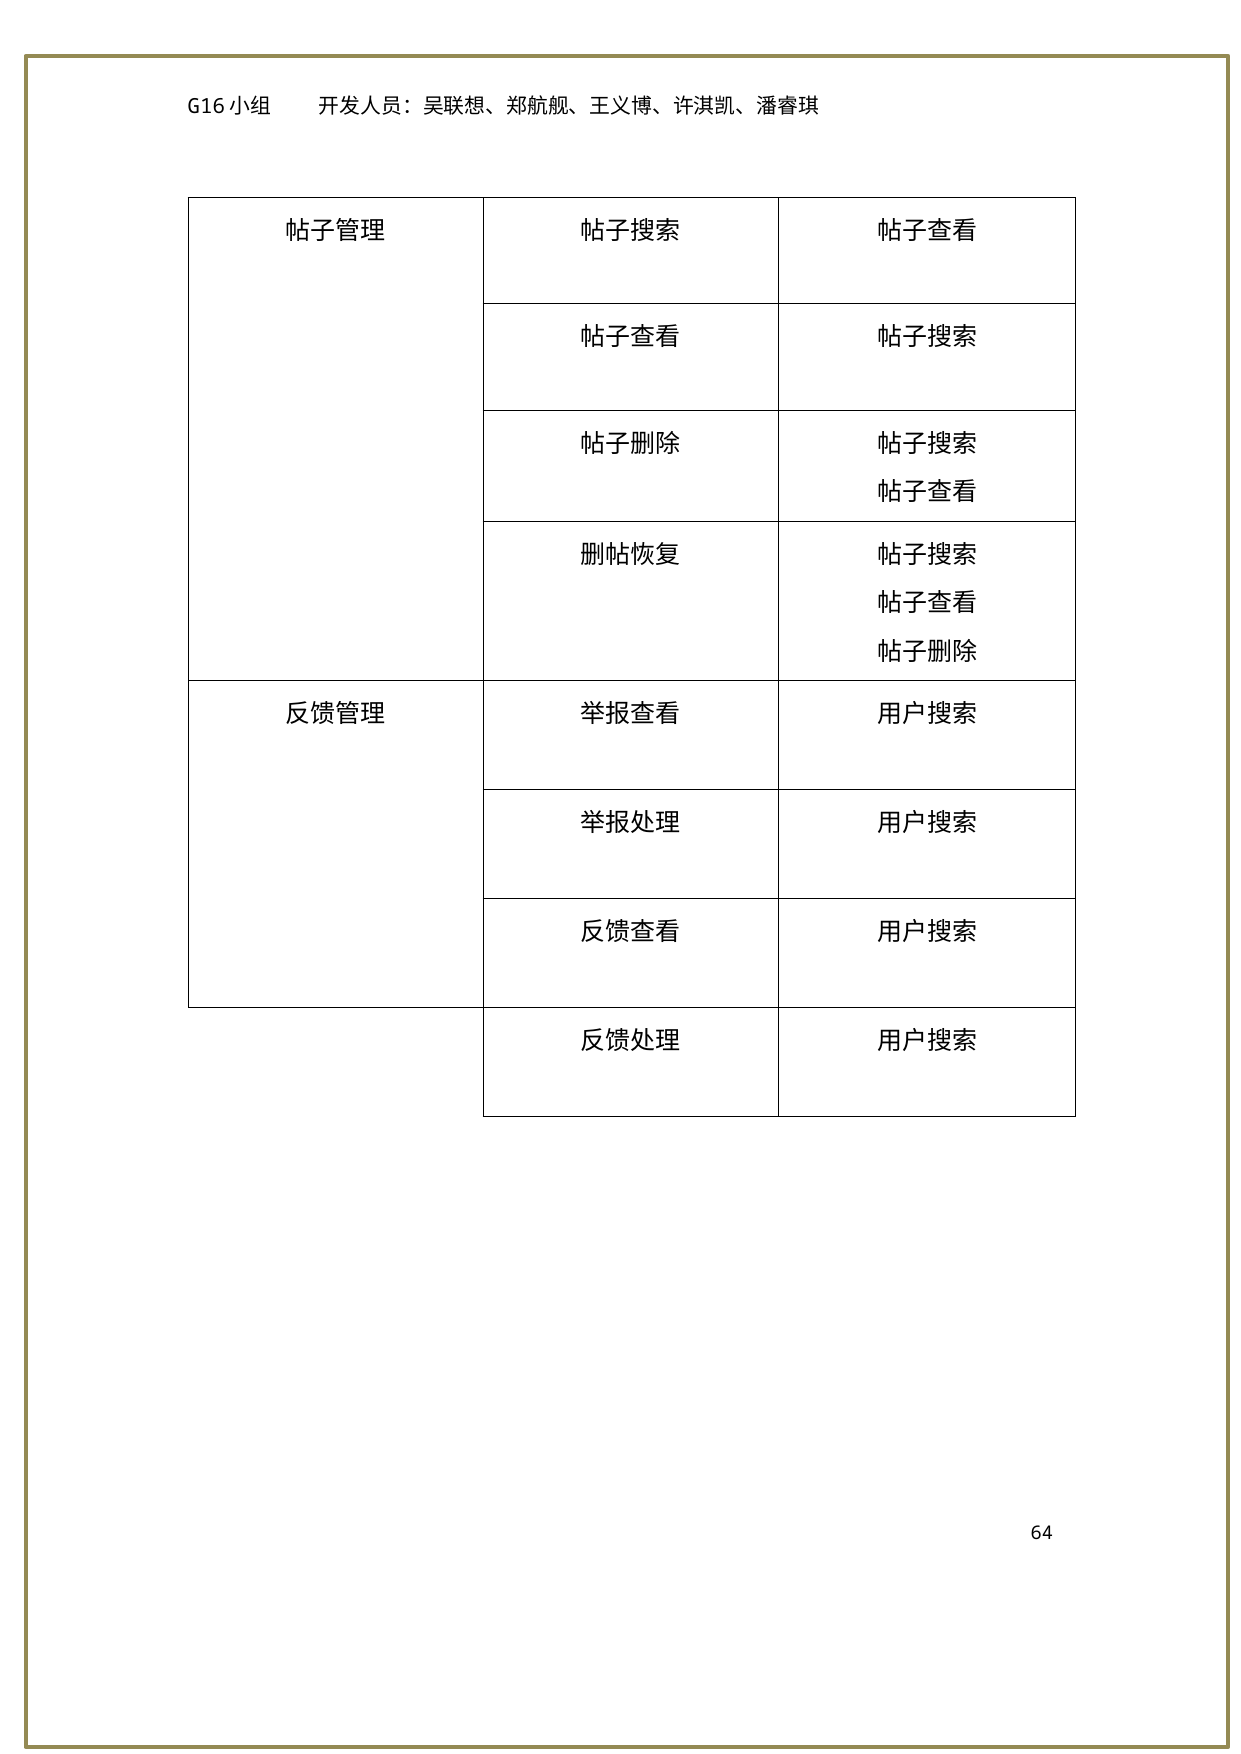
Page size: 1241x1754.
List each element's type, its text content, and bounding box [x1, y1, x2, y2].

table_cell 用户搜索 [779, 1008, 1075, 1116]
table_cell 帖子搜索 [484, 198, 778, 303]
table_cell 帖子查看 [779, 198, 1075, 303]
table_cell 用户搜索 [779, 899, 1075, 1007]
table_cell 反馈处理 [484, 1008, 778, 1116]
table_cell 帖子管理 [189, 198, 483, 680]
table_cell 举报查看 [484, 681, 778, 789]
table_cell 举报处理 [484, 790, 778, 898]
table_cell 帖子搜索 帖子查看 帖子删除 [779, 522, 1075, 680]
table_cell 帖子搜索 帖子查看 [779, 411, 1075, 521]
table_cell 删帖恢复 [484, 522, 778, 680]
table_cell 反馈管理 [189, 681, 483, 1007]
table_cell 反馈查看 [484, 899, 778, 1007]
table_cell 帖子搜索 [779, 304, 1075, 409]
table_cell 帖子删除 [484, 411, 778, 521]
table_cell 帖子查看 [484, 304, 778, 409]
table_cell 用户搜索 [779, 790, 1075, 898]
table_cell 用户搜索 [779, 681, 1075, 789]
